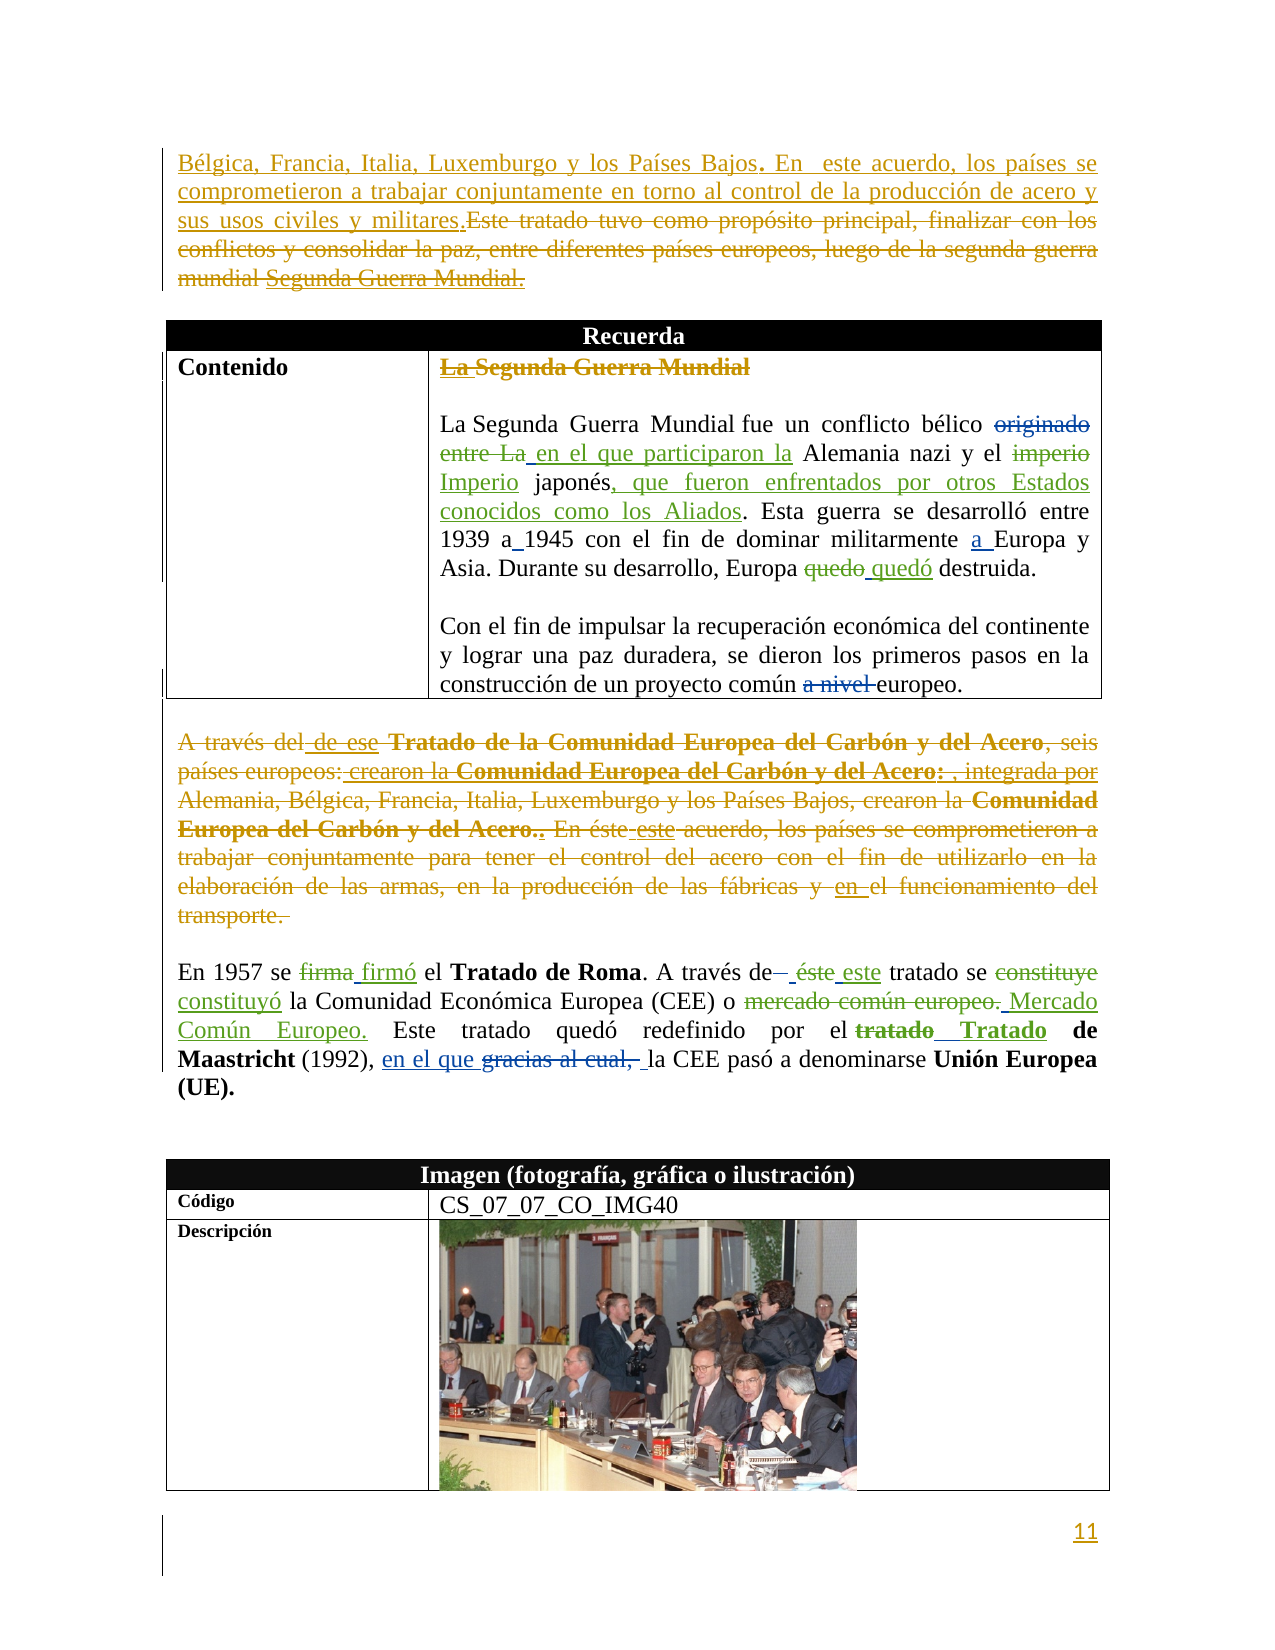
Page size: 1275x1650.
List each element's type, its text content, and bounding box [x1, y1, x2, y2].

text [177, 250, 1098, 291]
table_cell [857, 1220, 1109, 1490]
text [177, 205, 1098, 249]
table_cell Contenido [167, 351, 428, 698]
table_header Imagen (fotografía, gráfica o ilustración) [167, 1160, 1109, 1189]
picture [439, 1220, 857, 1491]
table_cell CS_07_07_CO_IMG40 [429, 1190, 1109, 1219]
table_header Recuerda [167, 321, 1101, 350]
text En 1957 se el Tratado de Roma. A través de tratado se la Comunidad Económica Europea (CEE) o Este tratado quedó redefinido por el de Maastricht (1992), la CEE pasó a denominarse Unión Europea (UE). [177, 957, 1098, 1101]
table_cell Descripción [167, 1220, 428, 1490]
table_cell [429, 1220, 439, 1490]
table_cell La Segunda Guerra Mundial fue un conflicto bélico Alemania nazi y el japonés. Esta guerra se desarrolló entre 1939 a1945 con el fin de dominar militarmente Europa y Asia. Durante su desarrollo, Europa destruida. Con el fin de impulsar la recuperación económica del continente y lograr una paz duradera, se dieron los primeros pasos en la construcción de un proyecto común europeo. [429, 351, 1101, 698]
table_cell Código [167, 1190, 428, 1219]
